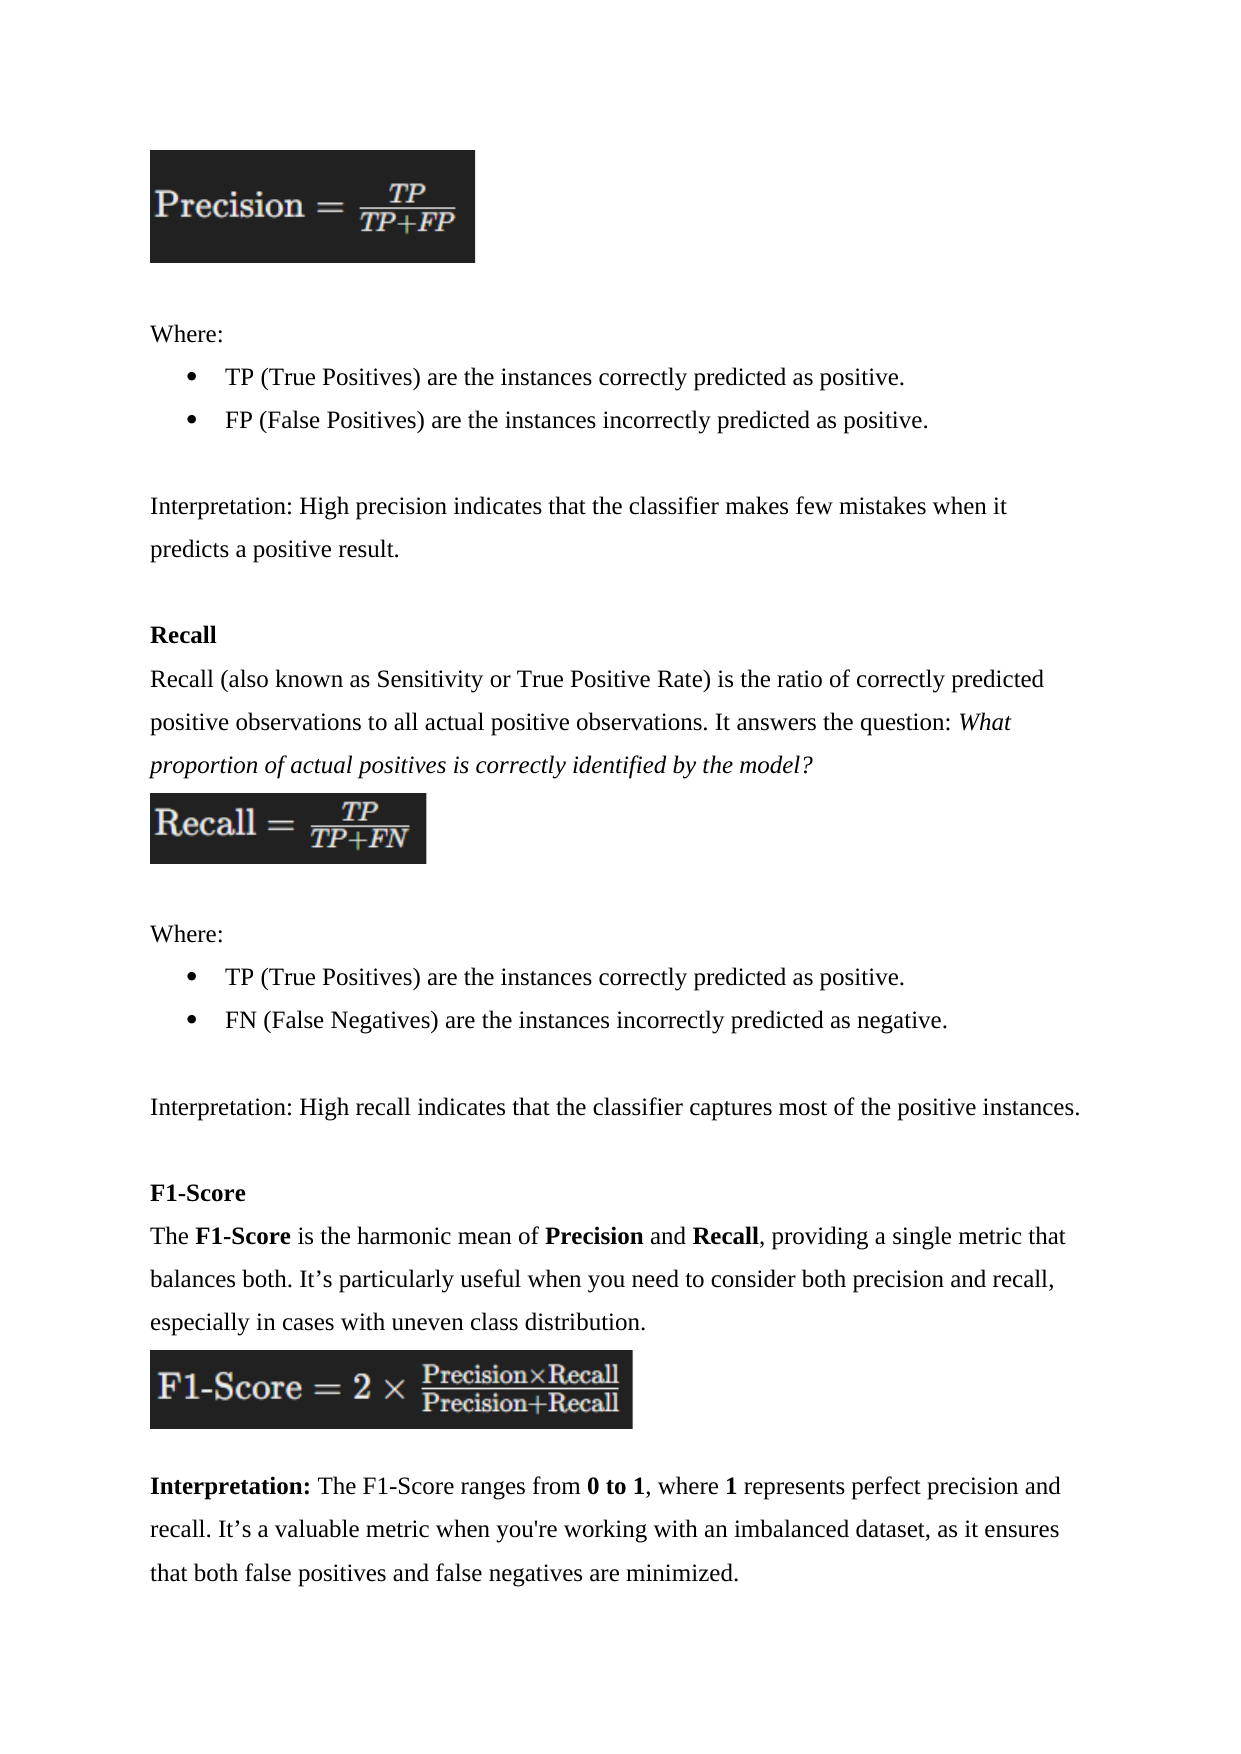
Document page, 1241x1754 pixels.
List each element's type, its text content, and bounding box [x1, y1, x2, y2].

picture [150, 150, 476, 263]
picture [150, 793, 427, 864]
list FP (False Positives) are the instances incorrectly predicted as positive. [187, 405, 1090, 434]
list TP (True Positives) are the instances correctly predicted as positive. [187, 362, 1090, 391]
text F1-Score [150, 1178, 1090, 1207]
list TP (True Positives) are the instances correctly predicted as positive. [187, 962, 1090, 991]
picture [150, 1350, 633, 1429]
text Interpretation: The F1-Score ranges from 0 to 1, where 1 represents perfect precision and recall. It’s a valuable metric when you're working with an imbalanced dataset, as it ensures that both false positives and false negatives are minimized. [150, 1471, 1090, 1586]
text The F1-Score is the harmonic mean of Precision and Recall, providing a single metric that balances both. It’s particularly useful when you need to consider both precision and recall, especially in cases with uneven class distribution. [150, 1221, 1090, 1336]
list FN (False Negatives) are the instances incorrectly predicted as negative. [187, 1006, 1090, 1034]
text Interpretation: High precision indicates that the classifier makes few mistakes when it predicts a positive result. [150, 491, 1090, 563]
text Where: [150, 319, 1090, 347]
text Where: [150, 919, 1090, 948]
text Interpretation: High recall indicates that the classifier captures most of the positive instances. [150, 1092, 1090, 1121]
text Recall [150, 621, 1090, 649]
text Recall (also known as Sensitivity or True Positive Rate) is the ratio of correctly predicted positive observations to all actual positive observations. It answers the question: What proportion of actual positives is correctly identified by the model? [150, 664, 1090, 779]
